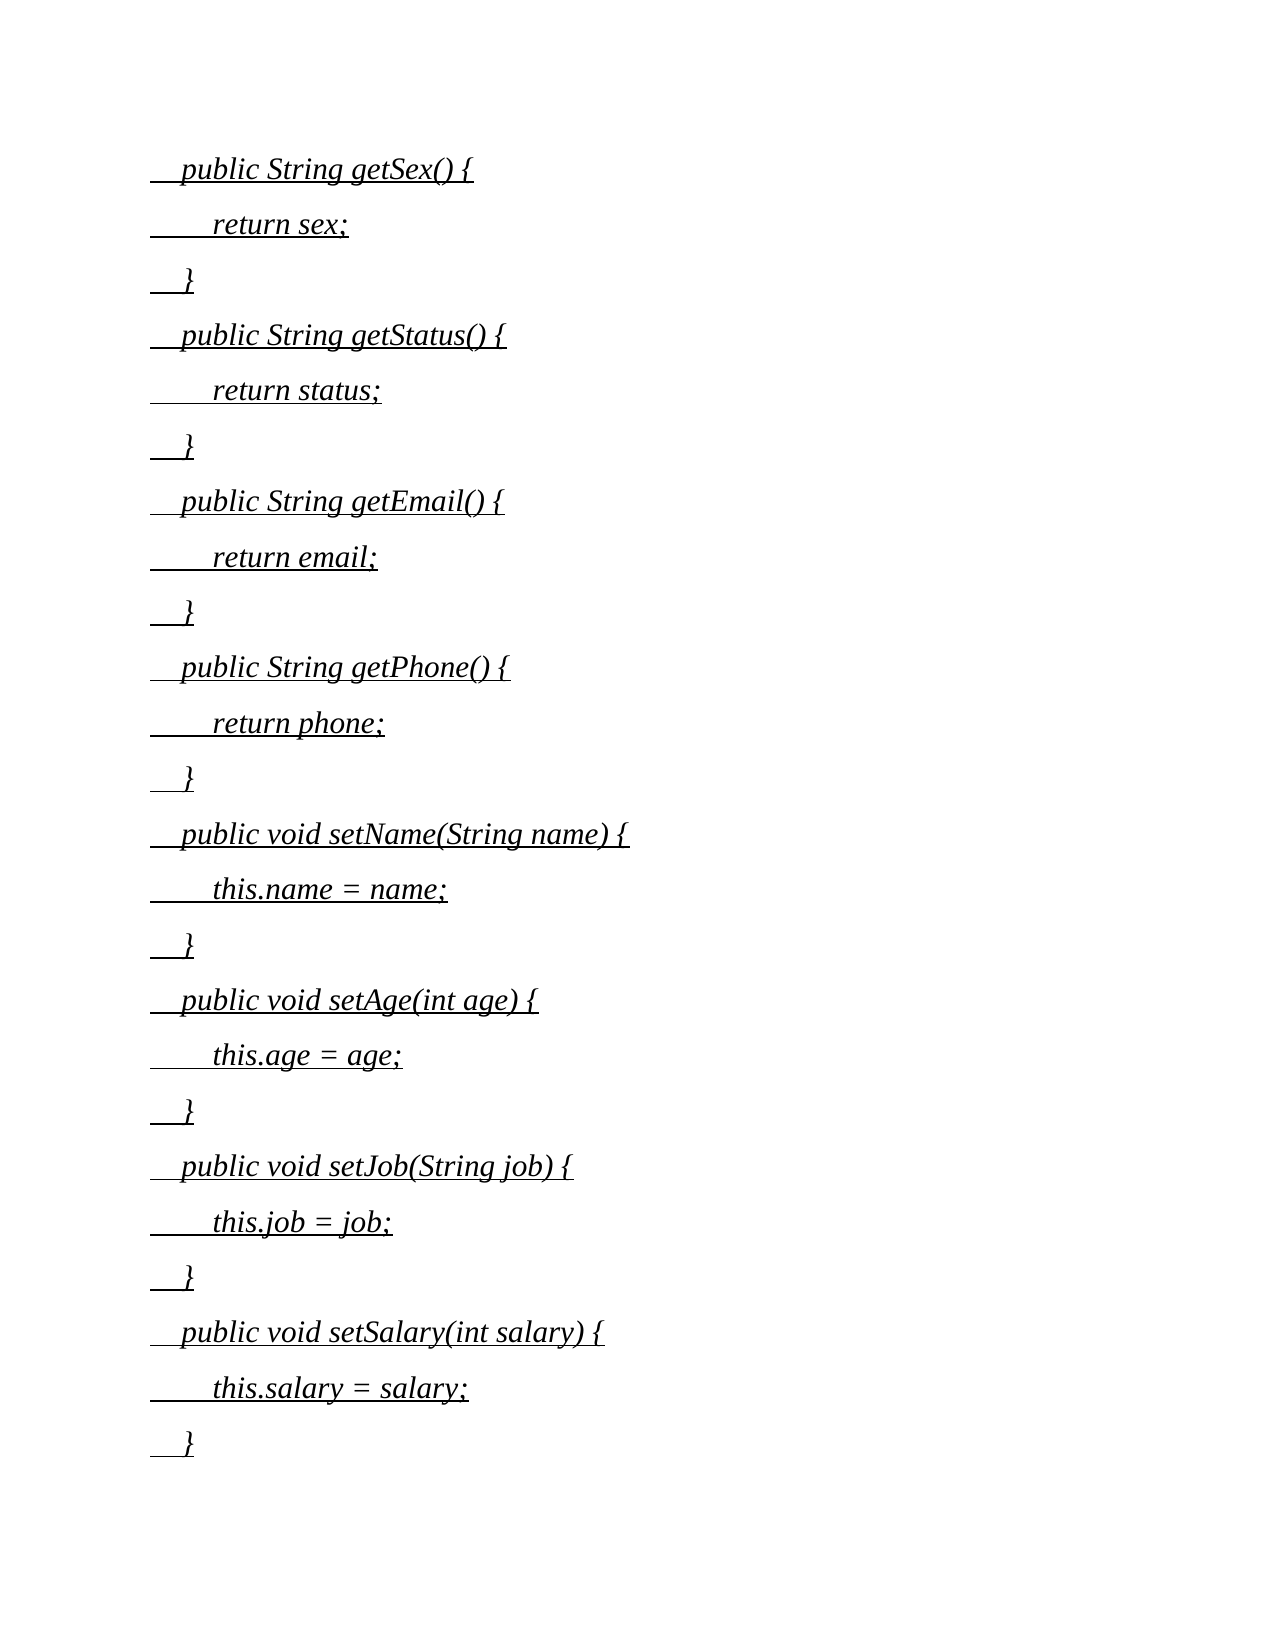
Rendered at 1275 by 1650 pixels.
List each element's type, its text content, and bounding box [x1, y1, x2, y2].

text this.name = name; [150, 870, 1125, 906]
text return sex; [150, 205, 1125, 241]
text return status; [150, 372, 1125, 408]
text public String getSex() { [150, 150, 1125, 186]
text this.job = job; [150, 1203, 1125, 1239]
text public String getPhone() { [150, 649, 1125, 685]
text } [150, 1424, 1125, 1461]
text } [150, 261, 1125, 297]
text return email; [150, 538, 1125, 574]
text public void setJob(String job) { [150, 1147, 1125, 1183]
text public void setAge(int age) { [150, 981, 1125, 1017]
text } [150, 1092, 1125, 1128]
text } [150, 926, 1125, 962]
text public void setSalary(int salary) { [150, 1314, 1125, 1350]
text public String getEmail() { [150, 482, 1125, 518]
text } [150, 593, 1125, 629]
text return phone; [150, 704, 1125, 740]
text public void setName(String name) { [150, 815, 1125, 851]
text } [150, 1258, 1125, 1294]
text this.salary = salary; [150, 1369, 1125, 1405]
text public String getStatus() { [150, 316, 1125, 352]
text this.age = age; [150, 1037, 1125, 1073]
text } [150, 759, 1125, 796]
text } [150, 427, 1125, 463]
